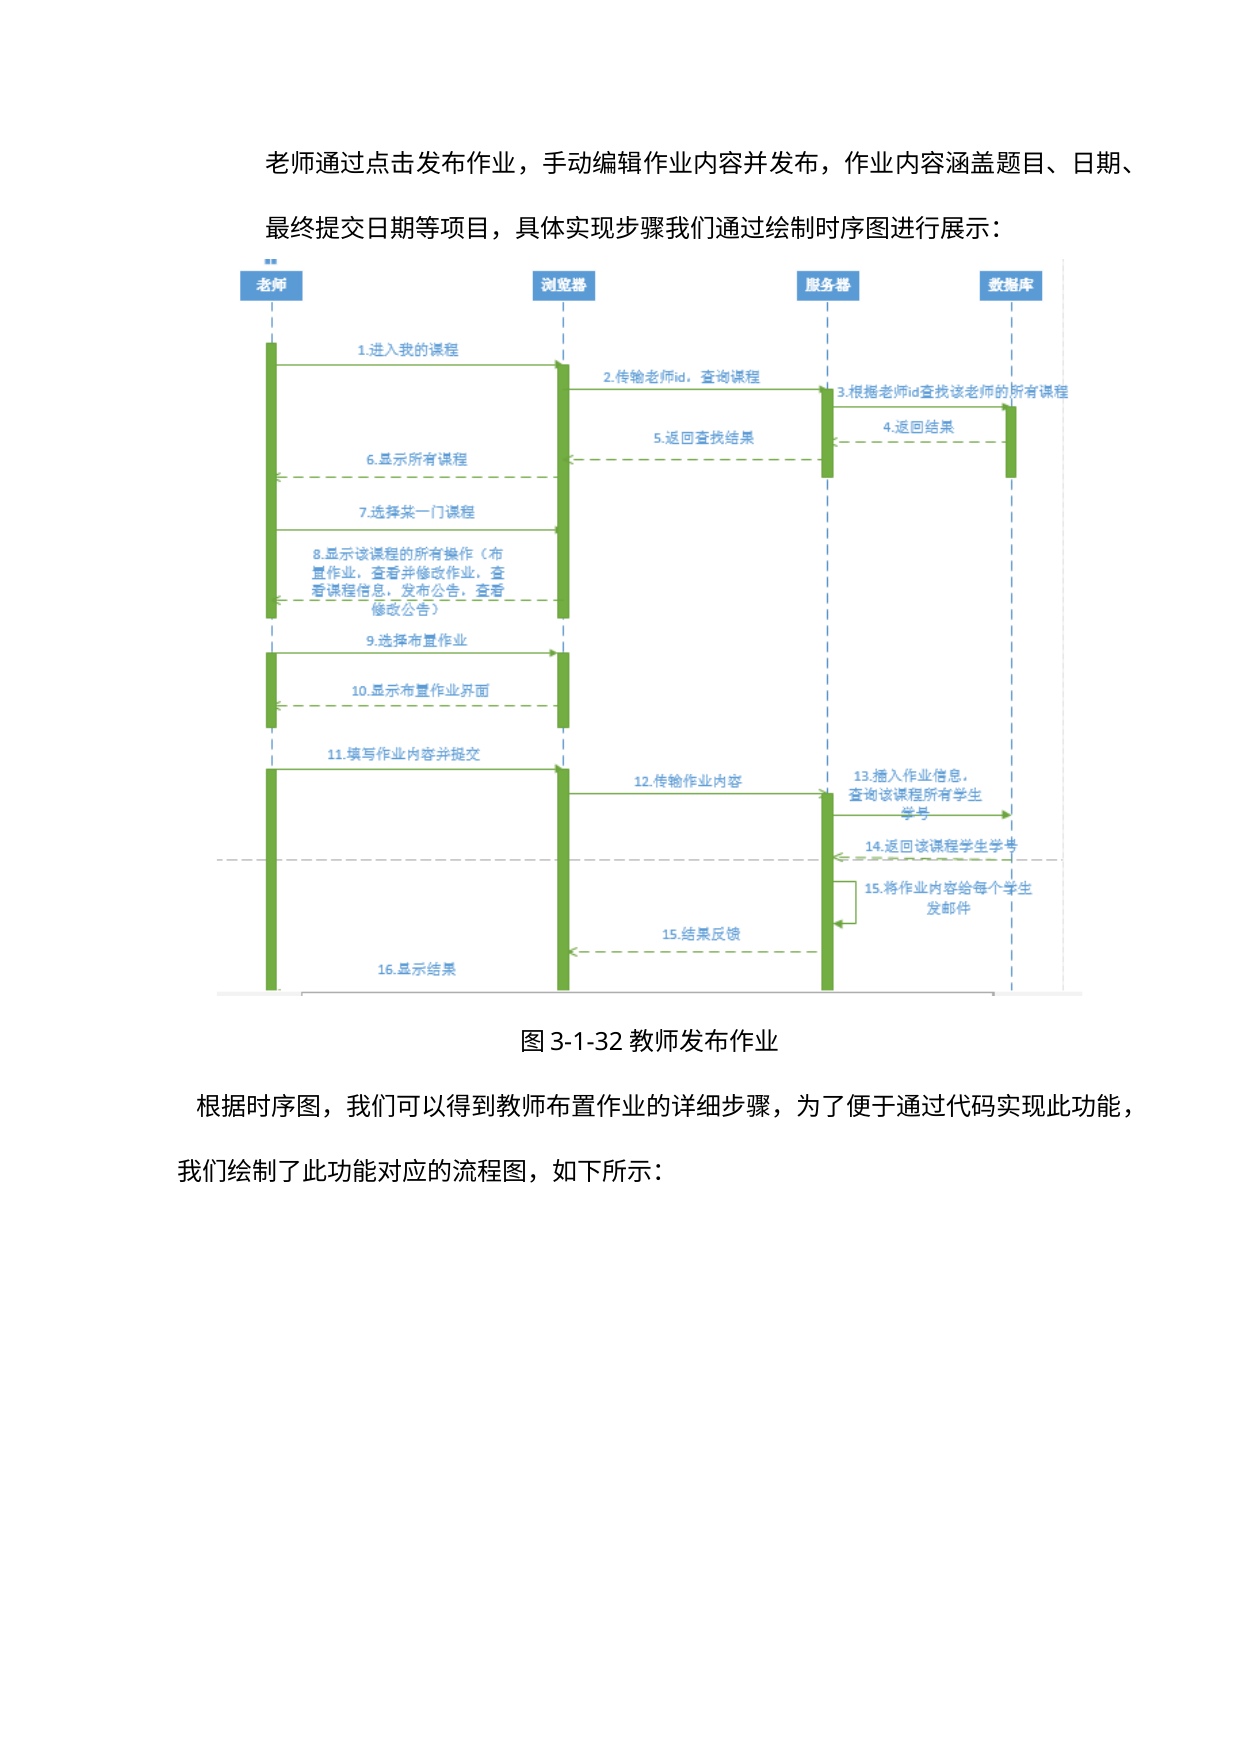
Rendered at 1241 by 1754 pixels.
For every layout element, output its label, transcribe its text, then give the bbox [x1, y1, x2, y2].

text 老师通过点击发布作业，手动编辑作业内容并发布，作业内容涵盖题目、日期、最终提交日期等项目，具体实现步骤我们通过绘制时序图进行展示： [265, 129, 1122, 259]
text 图3-1-32 教师发布作业 [177, 1007, 1122, 1072]
picture [216, 259, 1083, 996]
text 根据时序图，我们可以得到教师布置作业的详细步骤，为了便于通过代码实现此功能，我们绘制了此功能对应的流程图，如下所示： [177, 1072, 1122, 1202]
